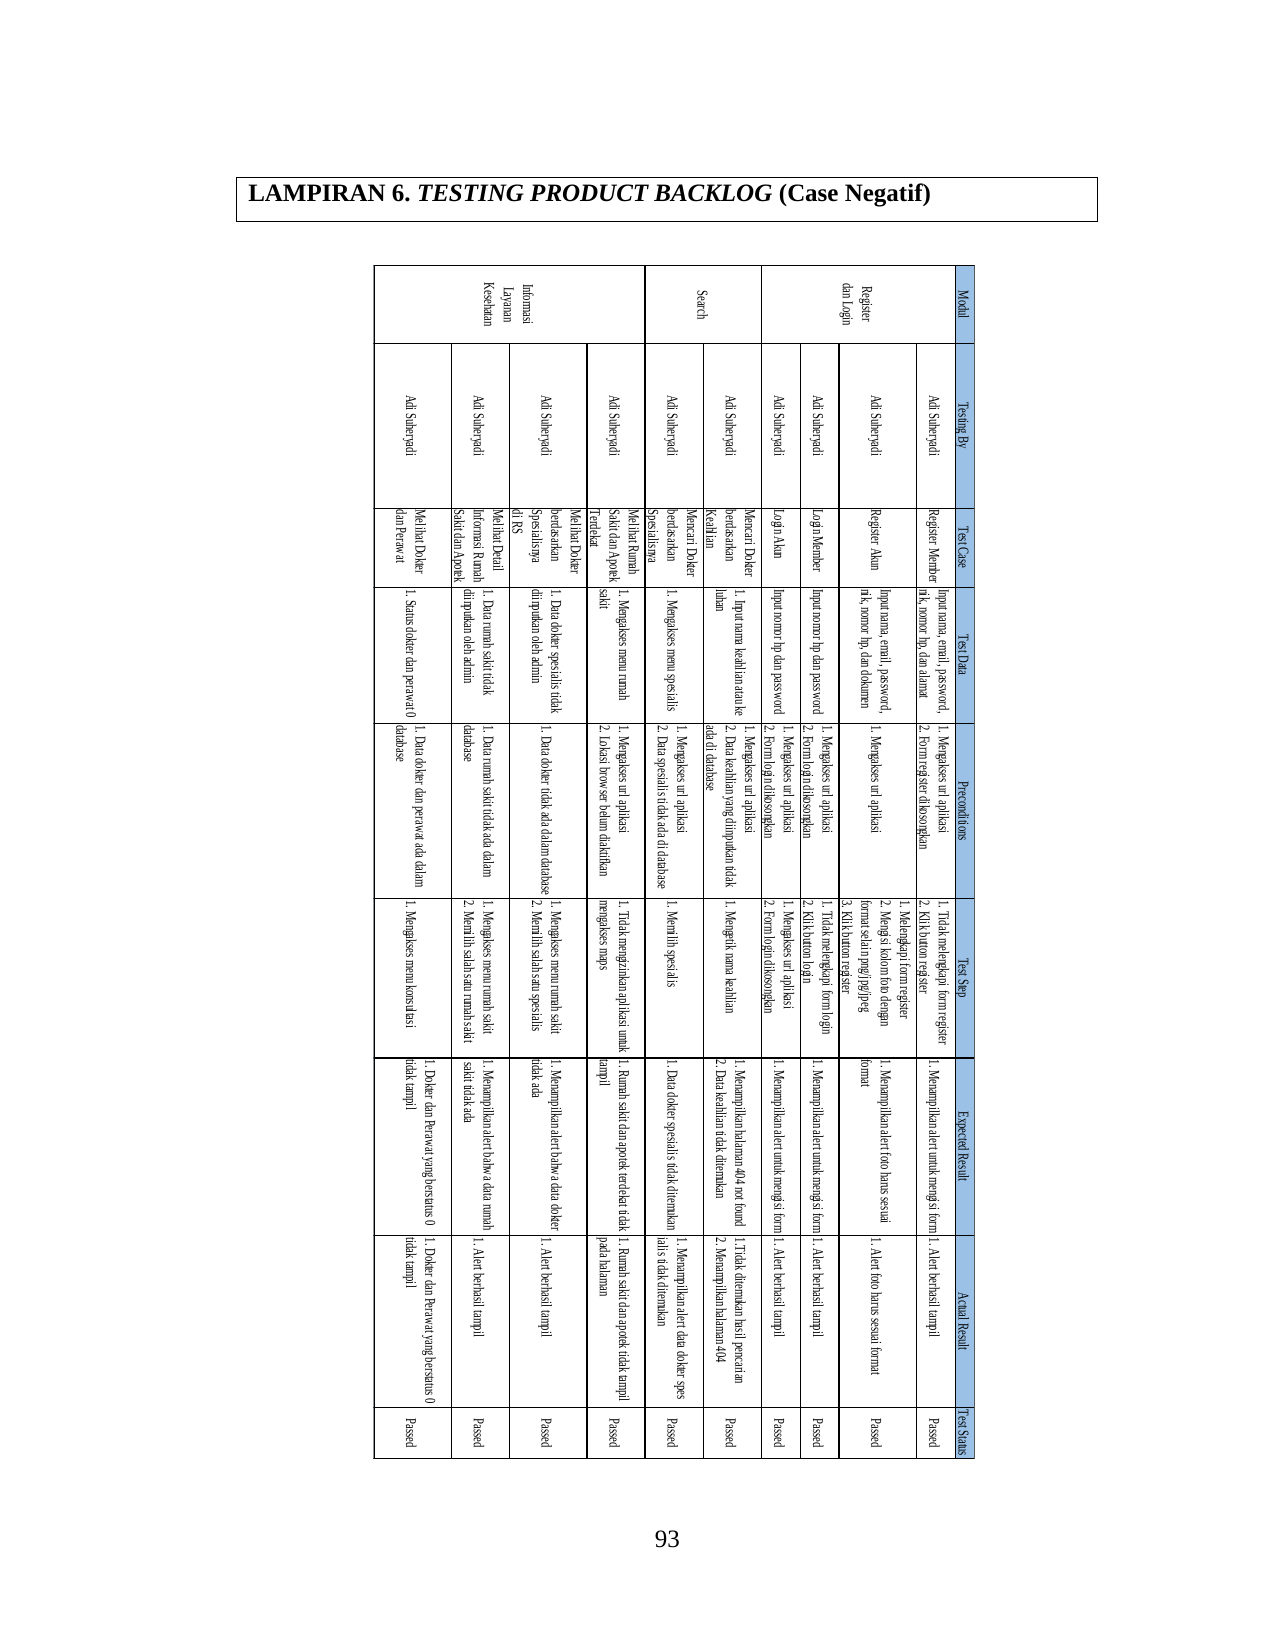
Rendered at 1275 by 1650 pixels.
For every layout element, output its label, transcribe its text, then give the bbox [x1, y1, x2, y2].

table_header LAMPIRAN 6. TESTING PRODUCT BACKLOG (Case Negatif) [237, 178, 1097, 221]
